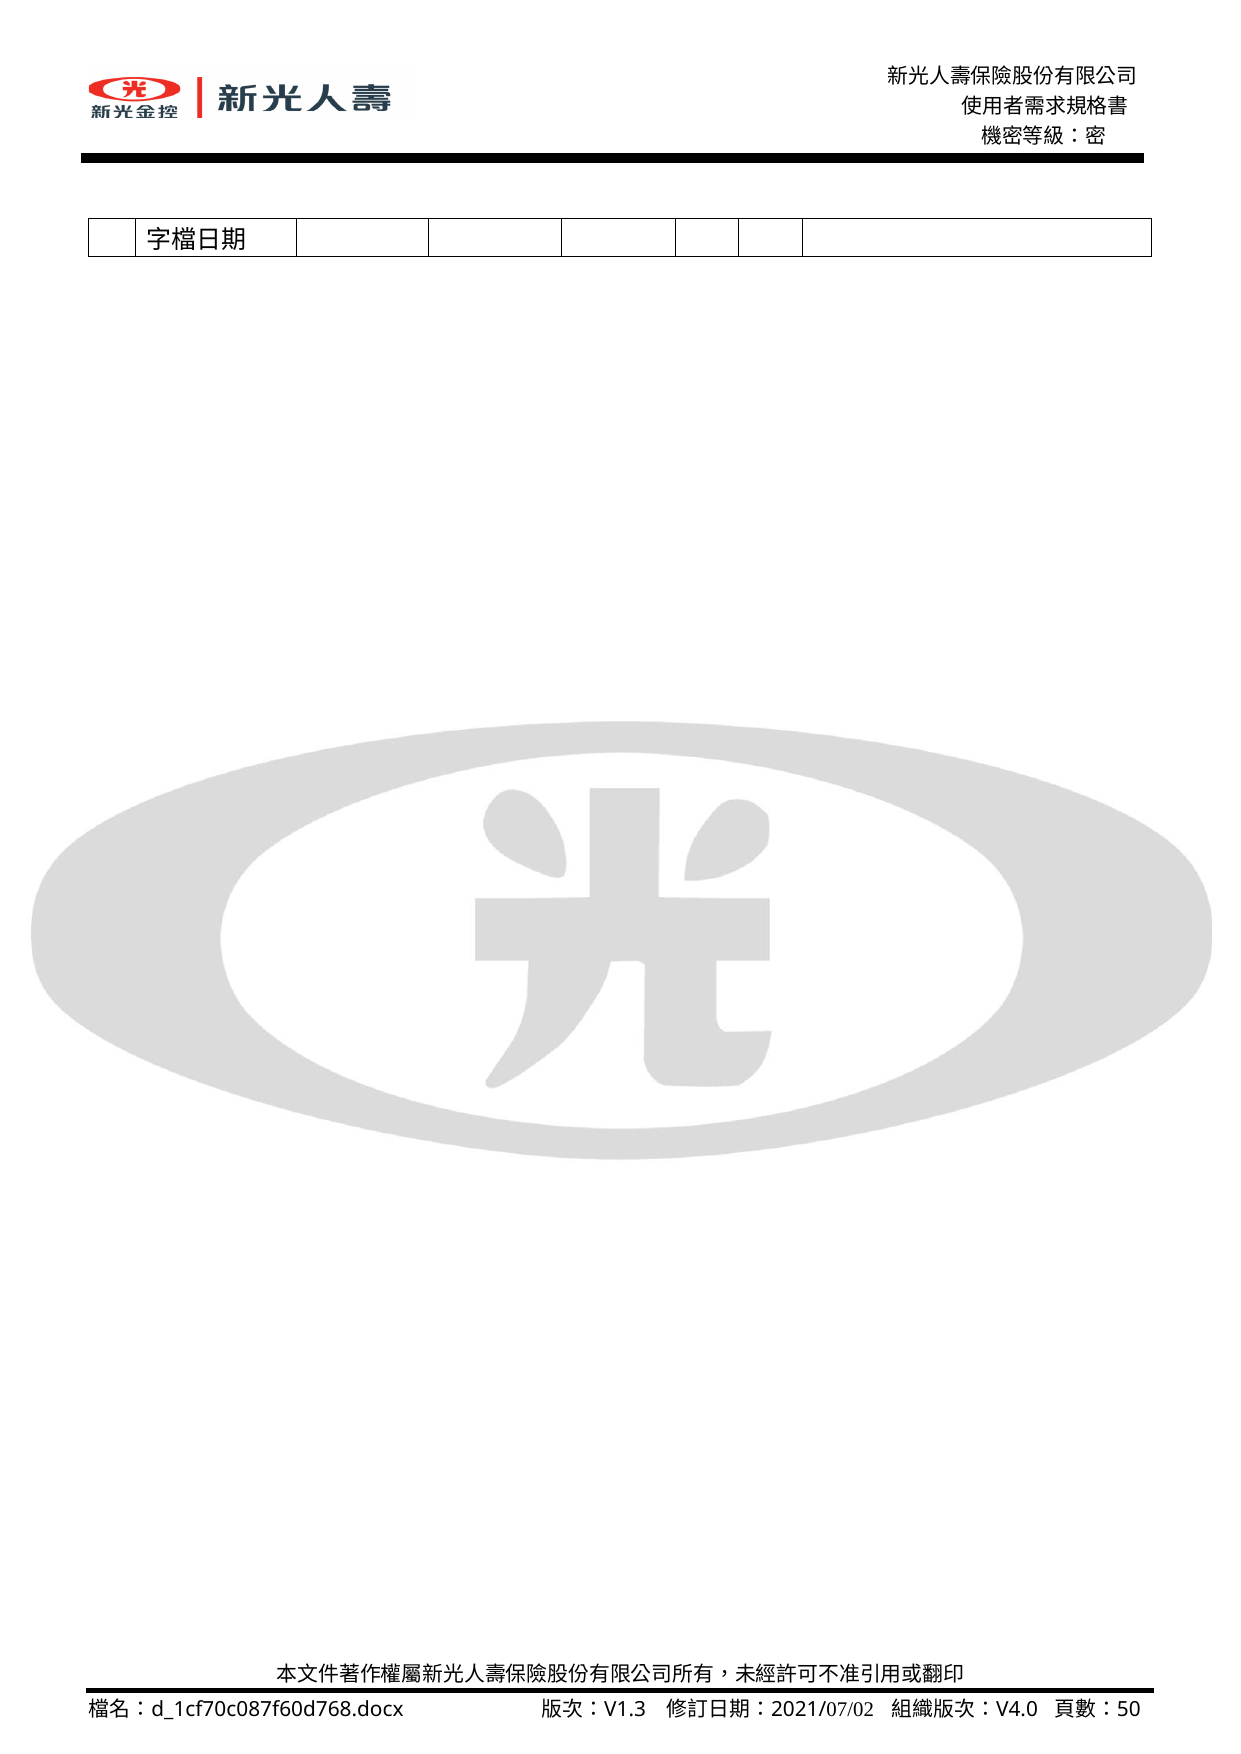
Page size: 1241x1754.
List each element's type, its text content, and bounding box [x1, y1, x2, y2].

table_cell [803, 219, 1151, 256]
table_cell [89, 219, 135, 256]
table_cell 轉出JCIC文字檔日期 [136, 219, 296, 256]
table_cell [429, 219, 561, 256]
table_cell [676, 219, 738, 256]
picture [25, 713, 1215, 1166]
picture [88, 61, 414, 118]
table_cell [297, 219, 428, 256]
table_cell [562, 219, 675, 256]
table_cell [739, 219, 802, 256]
